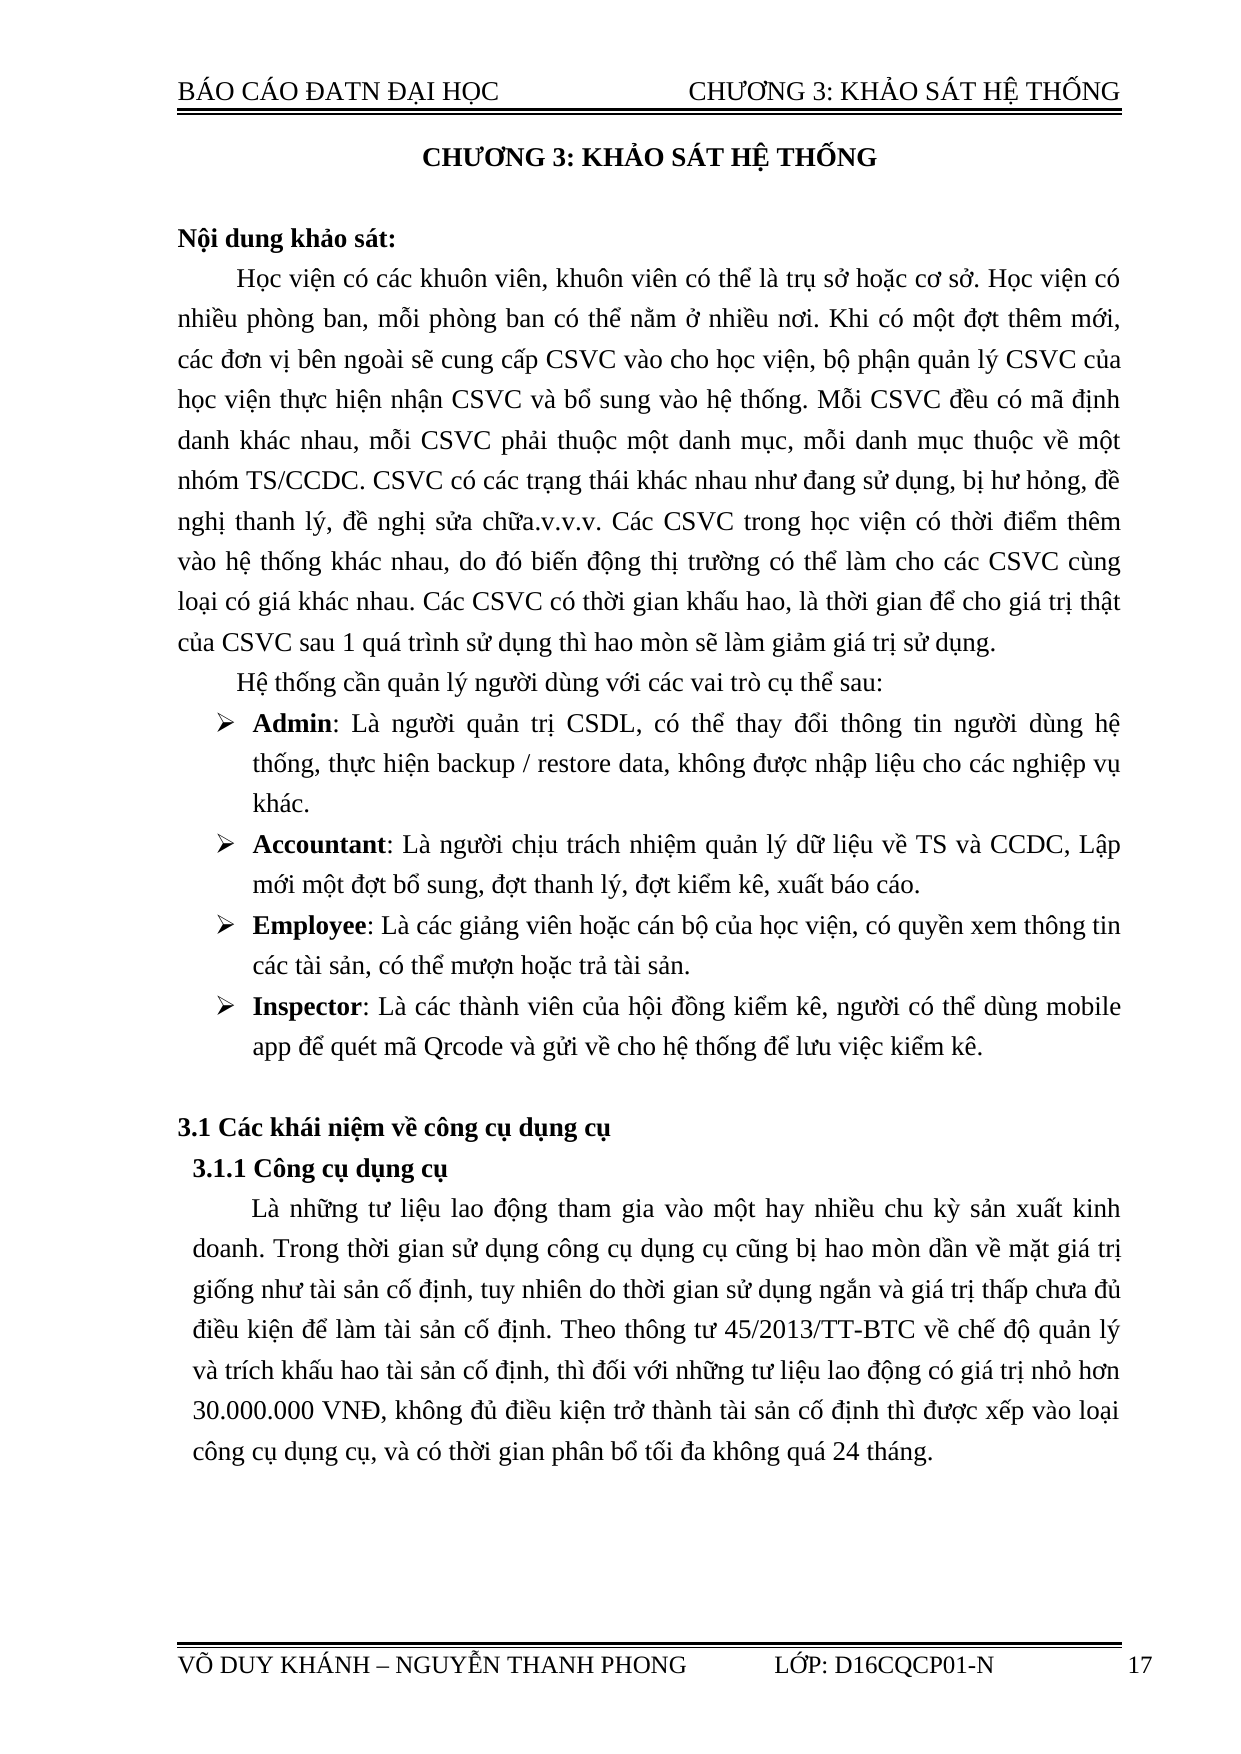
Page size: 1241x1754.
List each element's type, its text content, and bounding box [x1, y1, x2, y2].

text CHƯƠNG 3: KHẢO SÁT HỆ THỐNG [177, 141, 1122, 172]
list Employee: Là các giảng viên hoặc cán bộ của học viện, có quyền xem thông tin các tài sản, có thể mượn hoặc trả tài sản. [215, 909, 1122, 981]
text Là những tư liệu lao động tham gia vào một hay nhiều chu kỳ sản xuất kinh doanh. Trong thời gian sử dụng công cụ dụng cụ cũng bị hao mòn dần về mặt giá trị giống như tài sản cố định, tuy nhiên do thời gian sử dụng ngắn và giá trị thấp chưa đủ điều kiện để làm tài sản cố định. Theo thông tư 45/2013/TT-BTC về chế độ quản lý và trích khấu hao tài sản cố định, thì đối với những tư liệu lao động có giá trị nhỏ hơn 30.000.000 VNĐ, không đủ điều kiện trở thành tài sản cố định thì được xếp vào loại công cụ dụng cụ, và có thời gian phân bổ tối đa không quá 24 tháng. [192, 1192, 1122, 1466]
text 3.1.1 Công cụ dụng cụ [192, 1152, 1122, 1183]
text Hệ thống cần quản lý người dùng với các vai trò cụ thể sau: [177, 666, 1122, 697]
text Nội dung khảo sát: [177, 222, 1122, 253]
text 3.1 Các khái niệm về công cụ dụng cụ [177, 1111, 1122, 1142]
list Admin: Là người quản trị CSDL, có thể thay đổi thông tin người dùng hệ thống, thực hiện backup / restore data, không được nhập liệu cho các nghiệp vụ khác. [215, 707, 1122, 819]
list Inspector: Là các thành viên của hội đồng kiểm kê, người có thể dùng mobile app để quét mã Qrcode và gửi về cho hệ thống để lưu việc kiểm kê. [215, 990, 1122, 1062]
text Học viện có các khuôn viên, khuôn viên có thể là trụ sở hoặc cơ sở. Học viện có nhiều phòng ban, mỗi phòng ban có thể nằm ở nhiều nơi. Khi có một đợt thêm mới, các đơn vị bên ngoài sẽ cung cấp CSVC vào cho học viện, bộ phận quản lý CSVC của học viện thực hiện nhận CSVC và bổ sung vào hệ thống. Mỗi CSVC đều có mã định danh khác nhau, mỗi CSVC phải thuộc một danh mục, mỗi danh mục thuộc về một nhóm TS/CCDC. CSVC có các trạng thái khác nhau như đang sử dụng, bị hư hỏng, đề nghị thanh lý, đề nghị sửa chữa.v.v.v. Các CSVC trong học viện có thời điểm thêm vào hệ thống khác nhau, do đó biến động thị trường có thể làm cho các CSVC cùng loại có giá khác nhau. Các CSVC có thời gian khấu hao, là thời gian để cho giá trị thật của CSVC sau 1 quá trình sử dụng thì hao mòn sẽ làm giảm giá trị sử dụng. [177, 262, 1122, 657]
list Accountant: Là người chịu trách nhiệm quản lý dữ liệu về TS và CCDC, Lập mới một đợt bổ sung, đợt thanh lý, đợt kiểm kê, xuất báo cáo. [215, 828, 1122, 900]
